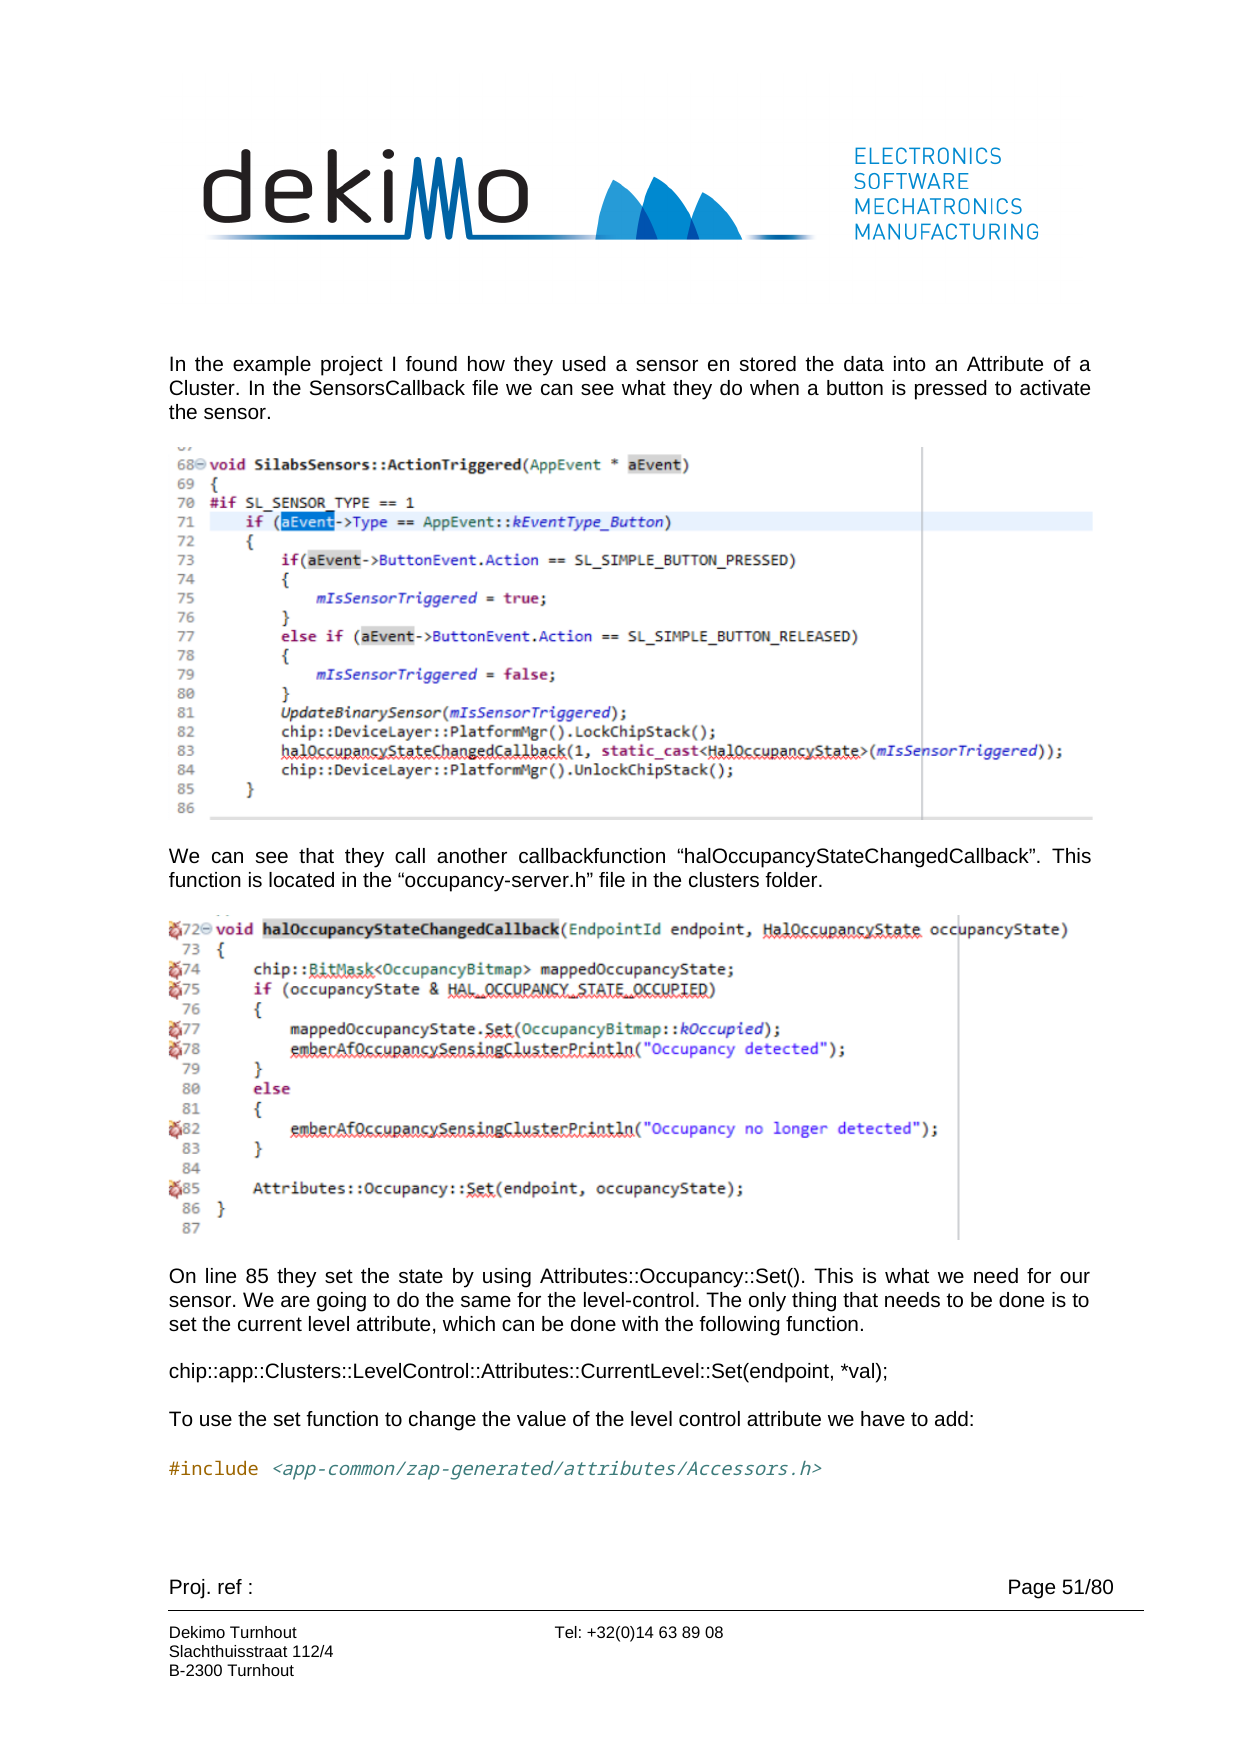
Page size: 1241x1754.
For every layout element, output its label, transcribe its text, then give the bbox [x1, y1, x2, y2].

picture [168, 915, 1093, 1240]
text We can see that they call another callbackfunction “halOccupancyStateChangedCallback”. This function is located in the “occupancy-server.h” file in the clusters folder. [169, 844, 1093, 892]
text On line 85 they set the state by using Attributes::Occupancy::Set(). This is what we need for our sensor. We are going to do the same for the level-control. The only thing that needs to be done is to set the current level attribute, which can be done with the following function. [169, 1263, 1093, 1335]
text In the example project I found how they used a sensor en stored the data into an Attribute of a Cluster. In the SensorsCallback file we can see what they do when a button is pressed to activate the sensor. [169, 352, 1093, 423]
picture [168, 447, 1093, 820]
text #include <app-common/zap-generated/attributes/Accessors.h> [169, 1455, 1093, 1481]
text chip::app::Clusters::LevelControl::Attributes::CurrentLevel::Set(endpoint, *val); [169, 1359, 1093, 1383]
picture [159, 73, 1083, 304]
text To use the set function to change the value of the level control attribute we have to add: [169, 1407, 1093, 1431]
